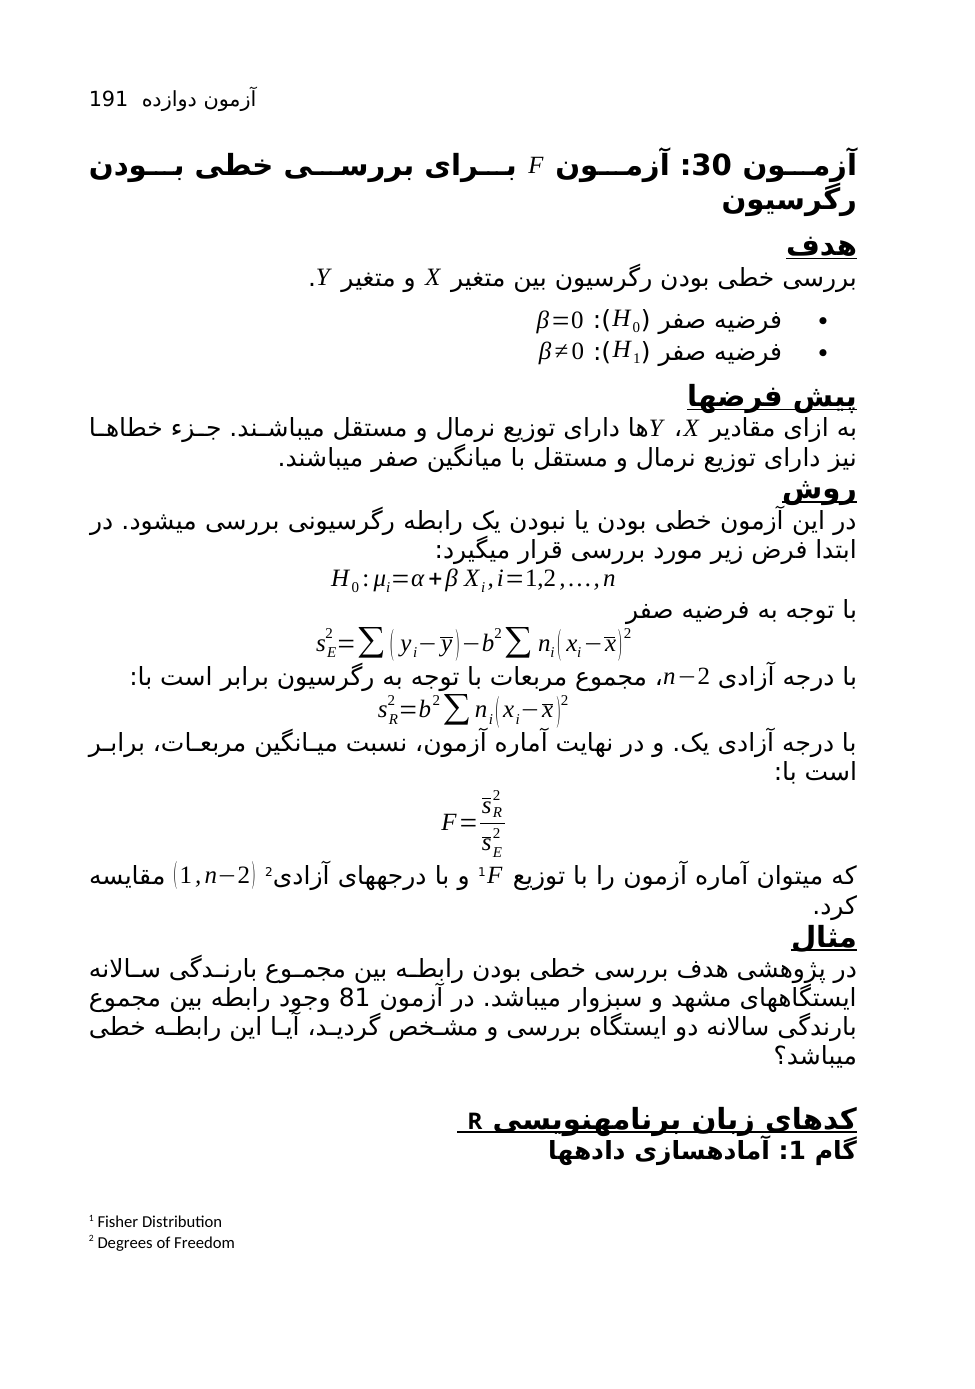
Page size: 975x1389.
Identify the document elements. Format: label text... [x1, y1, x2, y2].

text در پژوهشی هدف بررسی خطی بودن رابطه بین مجموع بارندگی سالانه ایستگاه‏های مشهد و سبزوار می‏باشد. در آزمون 81 وجود رابطه بین مجموع بارندگی سالانه دو ایستگاه بررسی و مشخص گردید، آیا این رابطه خطی می‏باشد؟ [89, 954, 857, 1071]
text با درجه آزادی یک. و در نهایت آماره آزمون، نسبت میانگین مربعات، برابر است با: [89, 728, 857, 787]
text مثال [89, 920, 857, 954]
text پیش فرض‏ها [89, 379, 857, 413]
text روش [89, 472, 857, 506]
text کدهای زبان برنامه‏نویسی R [89, 1102, 857, 1136]
text در این آزمون خطی بودن یا نبودن یک رابطه رگرسیونی بررسی می‏شود. در ابتدا فرض زیر مورد بررسی قرار می‏گیرد: [89, 506, 857, 564]
text که می‏توان آماره آزمون را با توزیع و با درجه‏های آزادی مقایسه کرد. [89, 860, 857, 920]
list فرضیه صفر (): [89, 304, 819, 336]
text به ازای مقادیر ، ها دارای توزیع نرمال و مستقل می‏باشند. جزء خطاها نیز دارای توزیع نرمال و مستقل با میانگین صفر می‏باشند. [89, 413, 857, 472]
text هدف [89, 229, 857, 263]
text بررسی خطی بودن رگرسیون بین متغیر و متغیر . [89, 263, 857, 292]
text گام 1: آماده‏سازی داده‏ها [89, 1136, 857, 1165]
text با درجه آزادی ، مجموع مربعات با توجه به رگرسیون برابر است با: [89, 662, 857, 691]
subtitle آزمون 30: آزمون برای بررسی خطی بودن رگرسیون [89, 148, 857, 216]
list فرضیه صفر (): [89, 336, 819, 367]
text با توجه به فرضیه صفر [89, 596, 857, 625]
